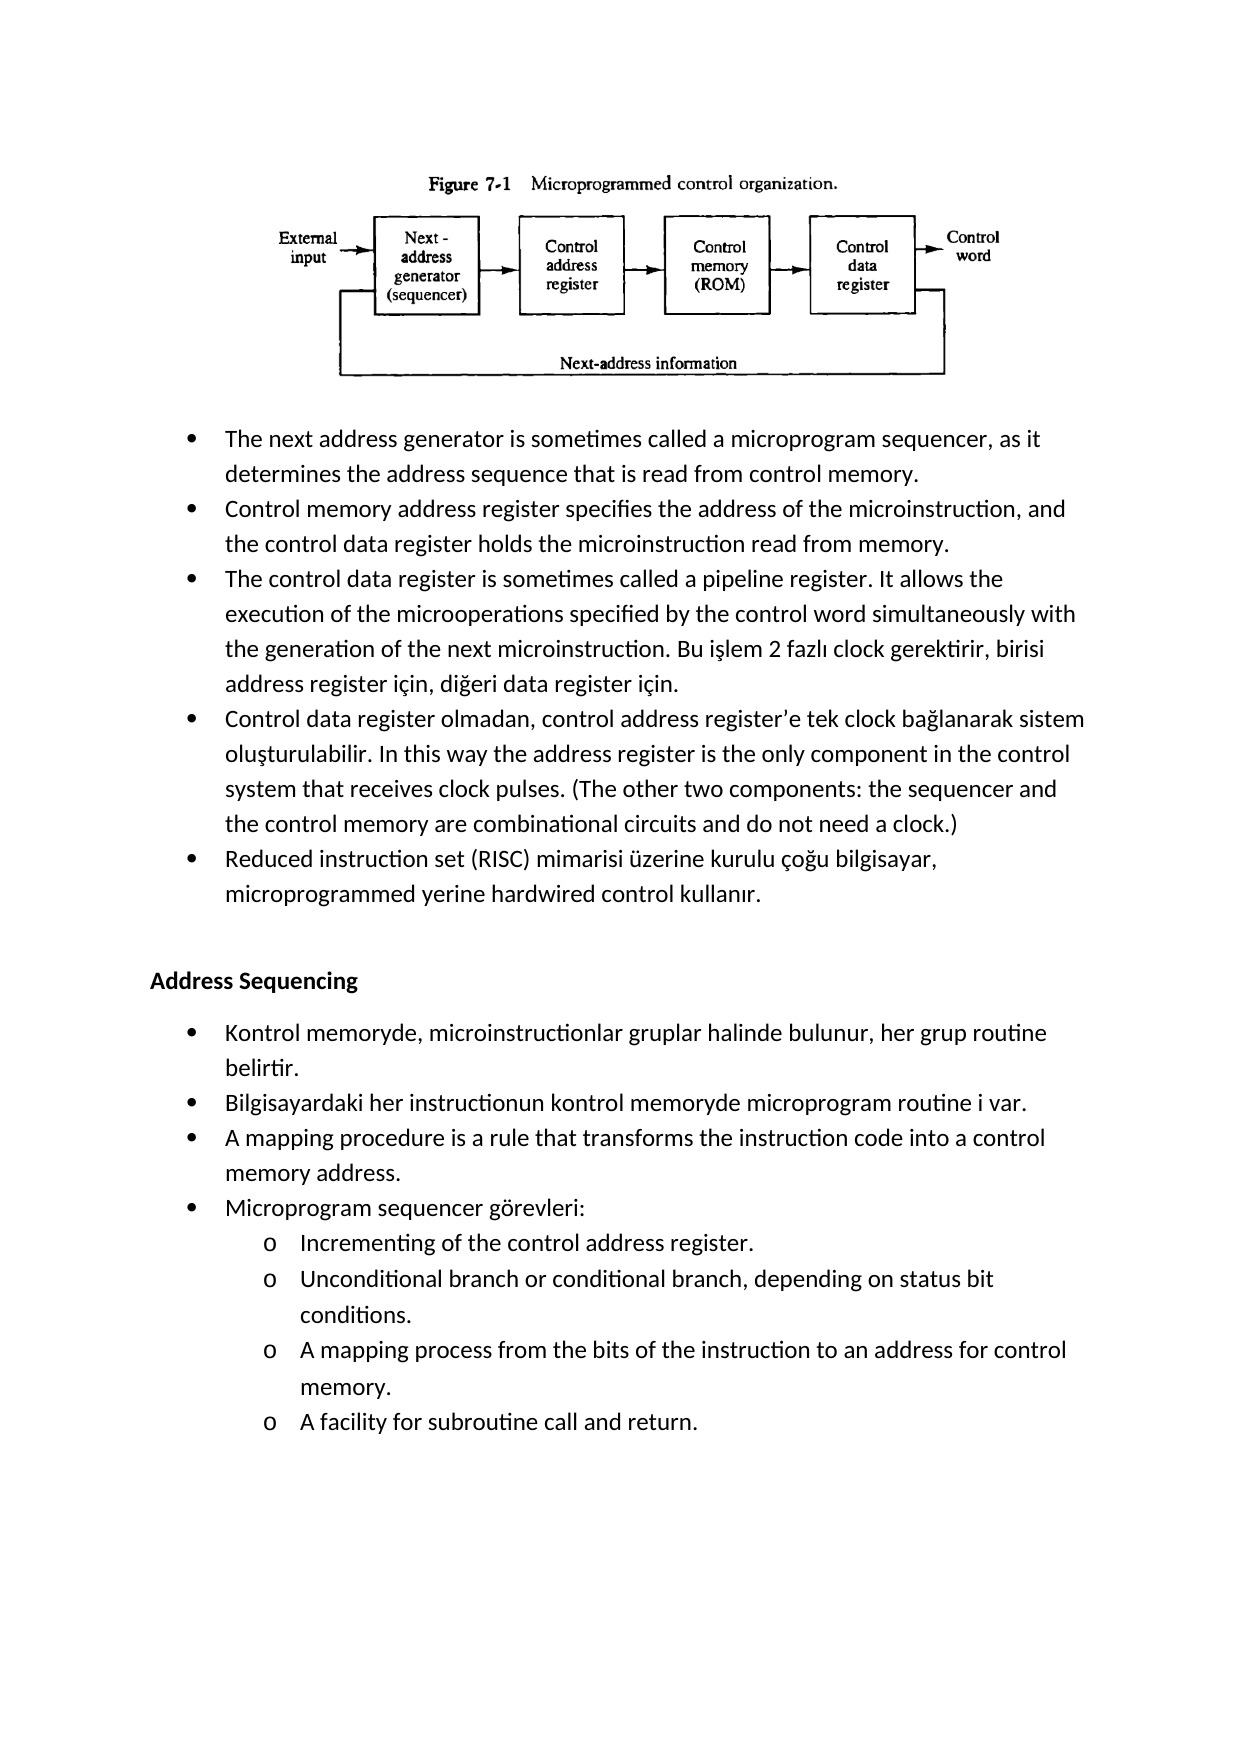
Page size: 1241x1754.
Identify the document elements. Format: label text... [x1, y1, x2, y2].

list The next address generator is sometimes called a microprogram sequencer, as it determines the address sequence that is read from control memory. [187, 423, 1090, 489]
list Unconditional branch or conditional branch, depending on status bit conditions. [262, 1263, 1090, 1330]
list Incrementing of the control address register. [262, 1227, 1090, 1258]
list Control memory address register specifies the address of the microinstruction, and the control data register holds the microinstruction read from memory. [187, 493, 1090, 559]
list A mapping procedure is a rule that transforms the instruction code into a control memory address. [187, 1122, 1090, 1187]
list A facility for subroutine call and return. [262, 1406, 1090, 1437]
list Bilgisayardaki her instructionun kontrol memoryde microprogram routine i var. [187, 1087, 1090, 1117]
list Control data register olmadan, control address register’e tek clock bağlanarak sistem oluşturulabilir. In this way the address register is the only component in the control system that receives clock pulses. (The other two components: the sequencer and the control memory are combinational circuits and do not need a clock.) [187, 703, 1090, 839]
list Microprogram sequencer görevleri: [187, 1192, 1090, 1222]
list Kontrol memoryde, microinstructionlar gruplar halinde bulunur, her grup routine belirtir. [187, 1017, 1090, 1082]
text Address Sequencing [150, 965, 1090, 996]
picture [261, 150, 1017, 403]
list The control data register is sometimes called a pipeline register. It allows the execution of the microoperations specified by the control word simultaneously with the generation of the next microinstruction. Bu işlem 2 fazlı clock gerektirir, birisi address register için, diğeri data register için. [187, 563, 1090, 699]
list A mapping process from the bits of the instruction to an address for control memory. [262, 1334, 1090, 1401]
list Reduced instruction set (RISC) mimarisi üzerine kurulu çoğu bilgisayar, microprogrammed yerine hardwired control kullanır. [187, 843, 1090, 909]
